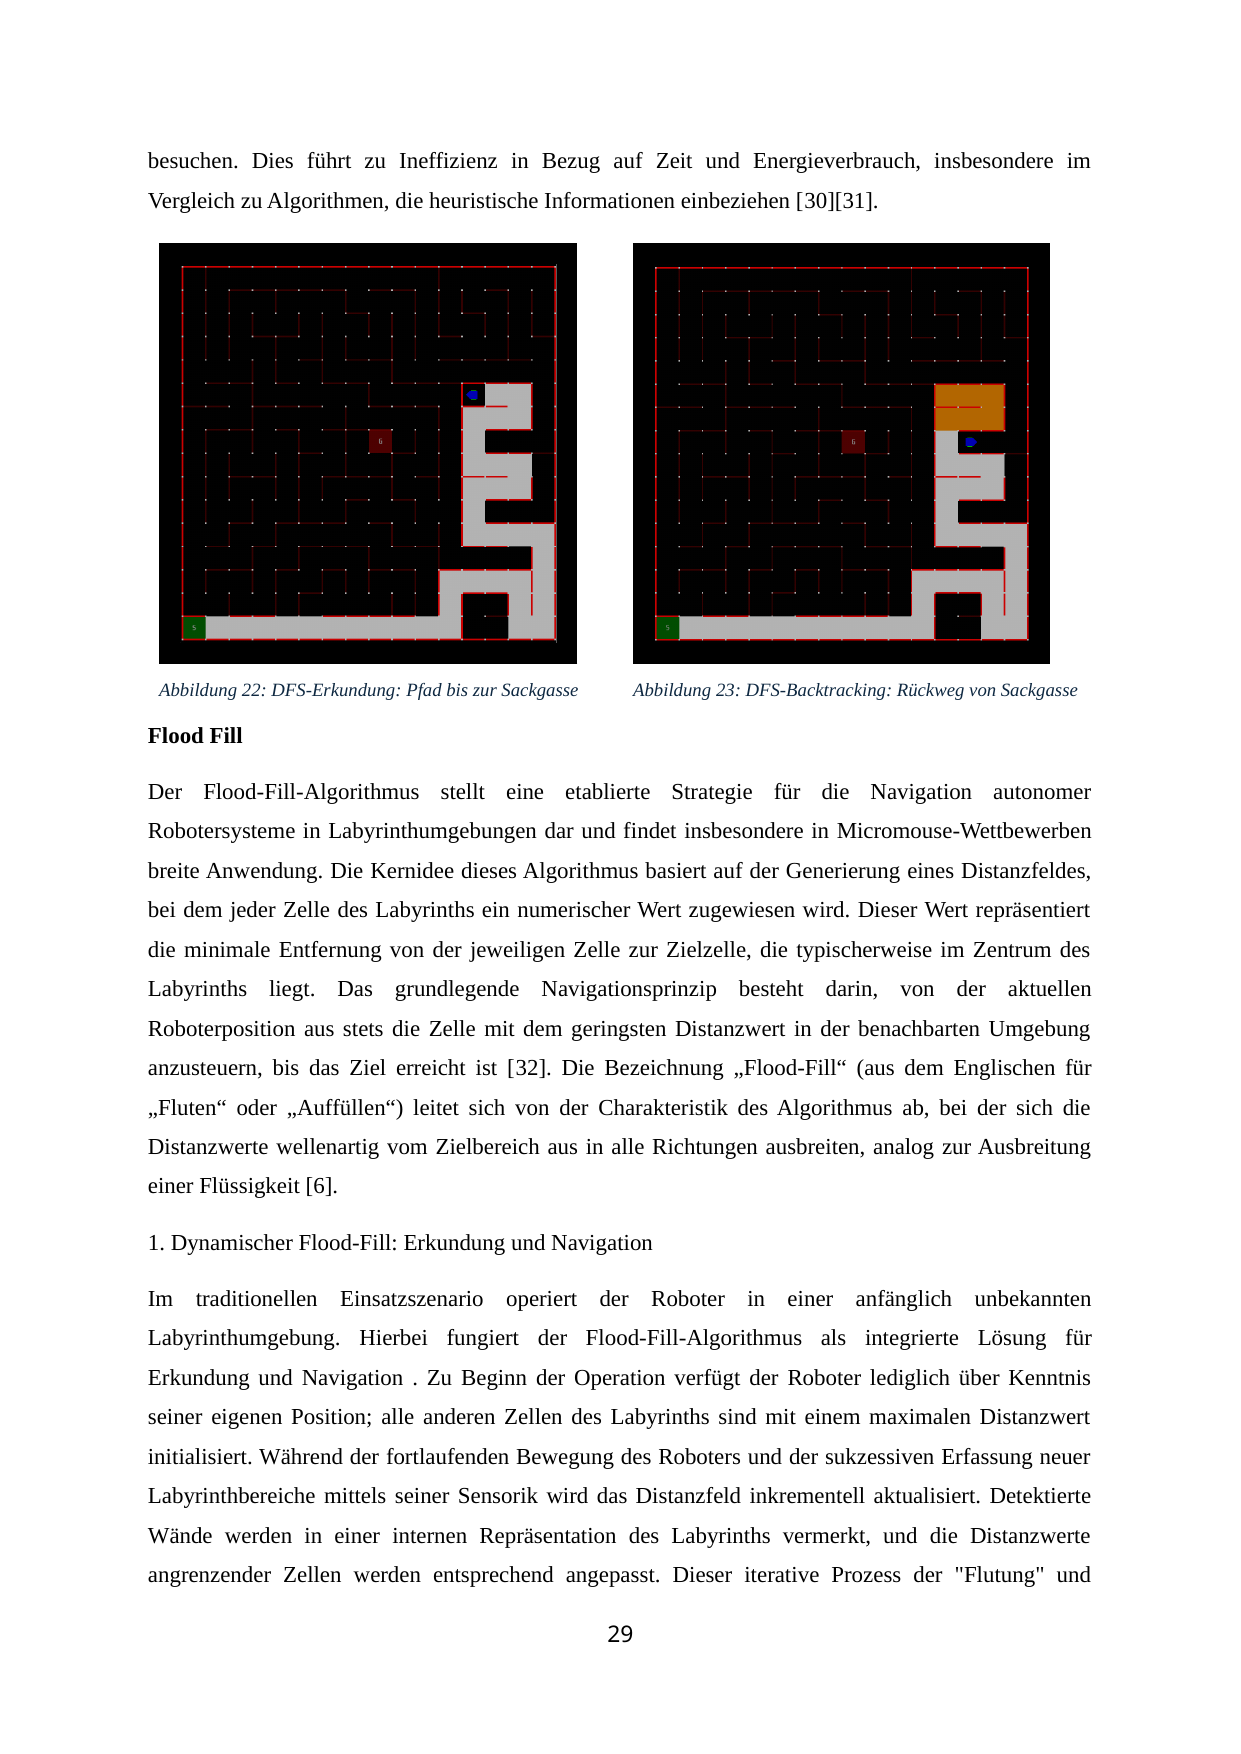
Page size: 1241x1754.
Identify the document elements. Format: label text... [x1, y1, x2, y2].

text 1. Dynamischer Flood-Fill: Erkundung und Navigation [148, 1229, 1093, 1255]
table_header Abbildung 23: DFS-Backtracking: Rückweg von Sackgasse [622, 243, 1093, 722]
table_header Abbildung 22: DFS-Erkundung: Pfad bis zur Sackgasse [148, 243, 622, 722]
text Flood Fill [148, 722, 1093, 748]
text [148, 1285, 1093, 1588]
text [148, 148, 1093, 213]
text Der Flood-Fill-Algorithmus stellt eine etablierte Strategie für die Navigation autonomer Robotersysteme in Labyrinthumgebungen dar und findet insbesondere in Micromouse-Wettbewerben breite Anwendung. Die Kernidee dieses Algorithmus basiert auf der Generierung eines Distanzfeldes, bei dem jeder Zelle des Labyrinths ein numerischer Wert zugewiesen wird. Dieser Wert repräsentiert die minimale Entfernung von der jeweiligen Zelle zur Zielzelle, die typischerweise im Zentrum des Labyrinths liegt. Das grundlegende Navigationsprinzip besteht darin, von der aktuellen Roboterposition aus stets die Zelle mit dem geringsten Distanzwert in der benachbarten Umgebung anzusteuern, bis das Ziel erreicht ist [32]. Die Bezeichnung „Flood-Fill“ (aus dem Englischen für „Fluten“ oder „Auffüllen“) leitet sich von der Charakteristik des Algorithmus ab, bei der sich die Distanzwerte wellenartig vom Zielbereich aus in alle Richtungen ausbreiten, analog zur Ausbreitung einer Flüssigkeit [6]. [148, 778, 1093, 1199]
picture [654, 264, 1029, 643]
picture [180, 264, 557, 643]
